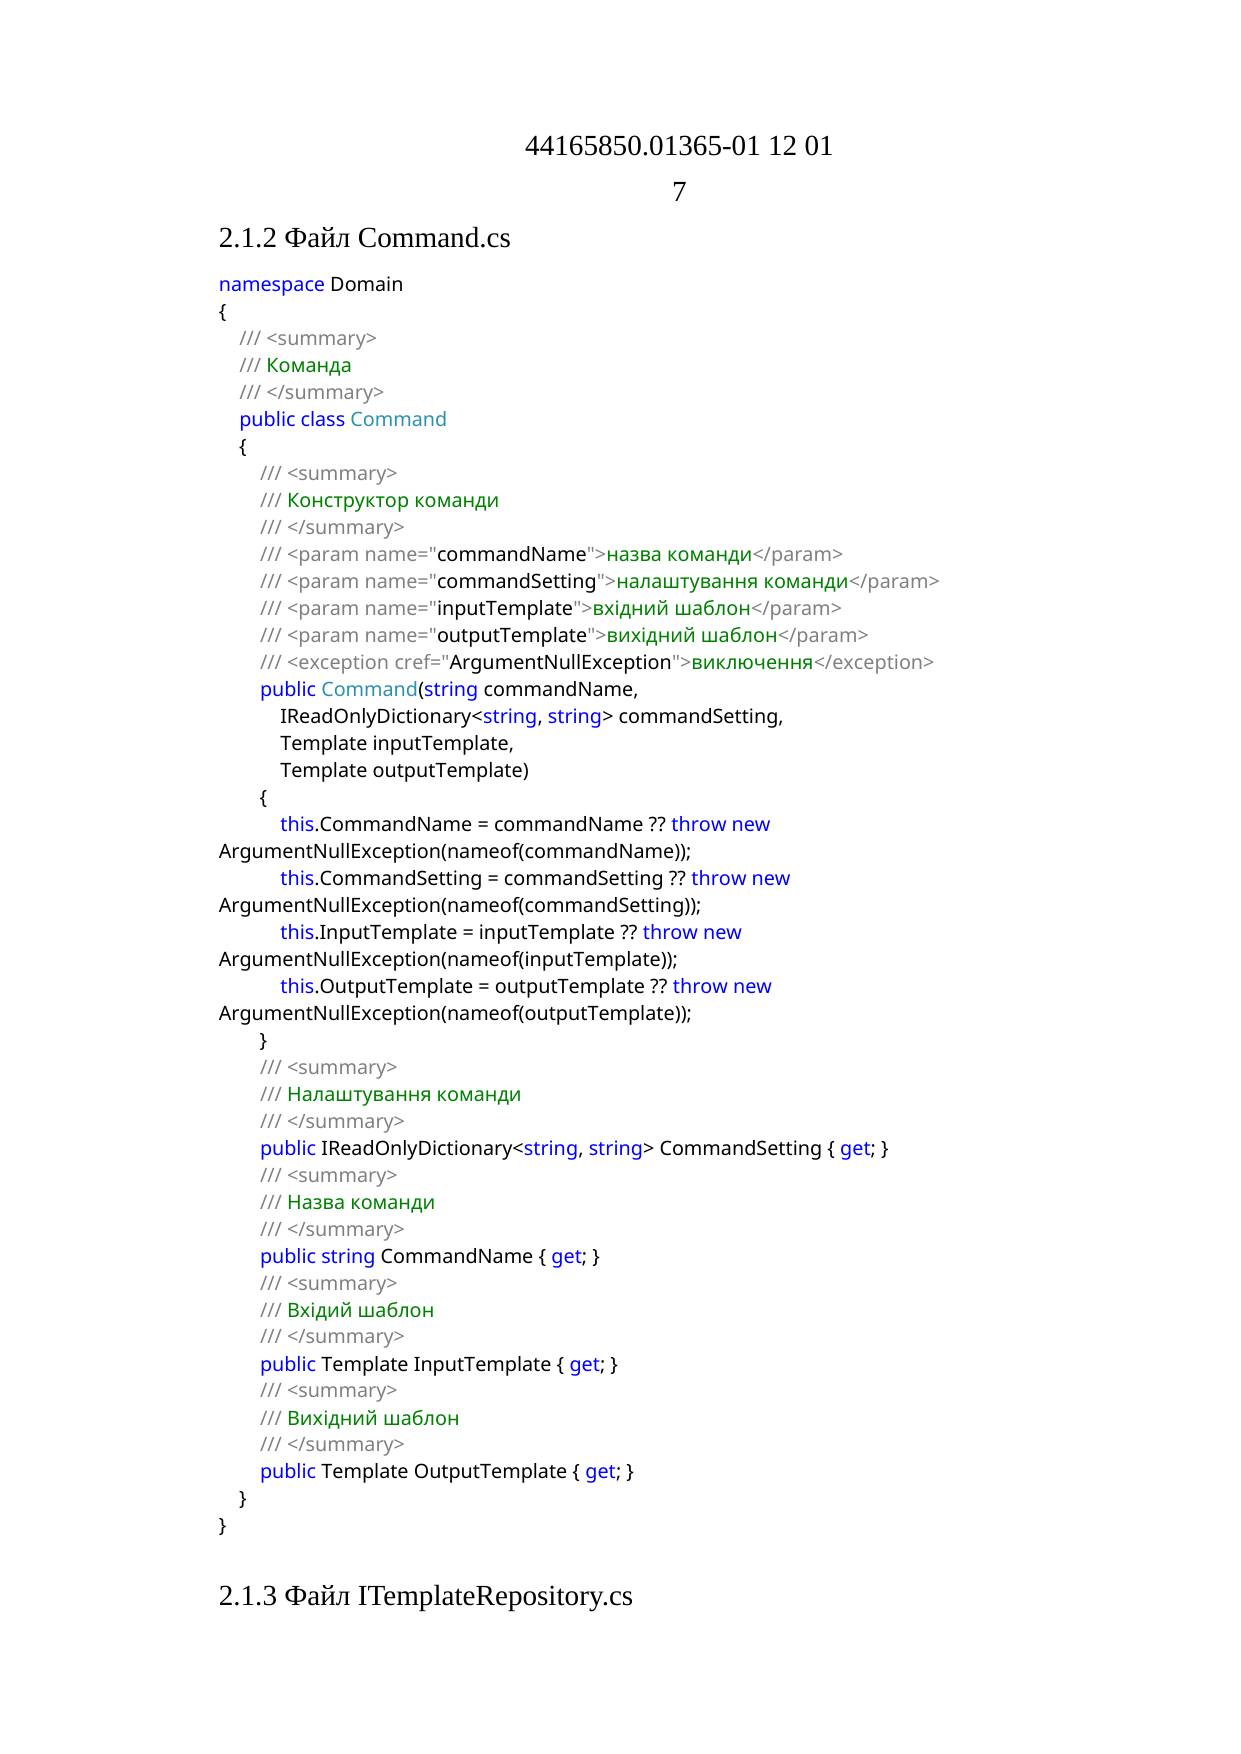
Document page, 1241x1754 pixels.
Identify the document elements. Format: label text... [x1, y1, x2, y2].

text this.CommandName = commandName ?? throw new ArgumentNullException(nameof(commandName)); [218, 810, 1181, 864]
text /// <summary> [218, 459, 1181, 486]
text /// Налаштування команди [218, 1080, 1181, 1107]
text /// Вихідний шаблон [218, 1404, 1181, 1431]
text Template inputTemplate, [218, 729, 1181, 756]
text /// Конструктор команди [218, 486, 1181, 513]
text this.OutputTemplate = outputTemplate ?? throw new ArgumentNullException(nameof(outputTemplate)); [218, 972, 1181, 1026]
text /// <summary> [218, 1053, 1181, 1080]
text } [218, 1512, 1181, 1539]
text this.InputTemplate = inputTemplate ?? throw new ArgumentNullException(nameof(inputTemplate)); [218, 918, 1181, 972]
text /// <param name="commandName">назва команди</param> [218, 540, 1181, 567]
text /// Вхідий шаблон [218, 1296, 1181, 1323]
text /// </summary> [218, 1323, 1181, 1350]
text /// </summary> [218, 378, 1181, 406]
text } [218, 1485, 1181, 1512]
text this.CommandSetting = commandSetting ?? throw new ArgumentNullException(nameof(commandSetting)); [218, 864, 1181, 918]
text { [218, 783, 1181, 810]
text /// Команда [218, 352, 1181, 378]
text /// Назва команди [218, 1188, 1181, 1215]
text /// <param name="outputTemplate">вихідний шаблон</param> [218, 621, 1181, 648]
text 7 [177, 174, 1181, 208]
text /// </summary> [218, 513, 1181, 540]
text /// </summary> [218, 1431, 1181, 1458]
text public Template OutputTemplate { get; } [218, 1458, 1181, 1485]
text } [218, 1026, 1181, 1053]
text /// <summary> [218, 1161, 1181, 1188]
text /// </summary> [218, 1215, 1181, 1242]
text /// <exception cref="ArgumentNullException">виключення</exception> [218, 648, 1181, 675]
text { [218, 298, 1181, 324]
text { [218, 432, 1181, 459]
text public class Command [218, 406, 1181, 432]
text /// <summary> [218, 1377, 1181, 1404]
text /// <summary> [218, 324, 1181, 352]
text namespace Domain [218, 271, 1181, 298]
text public Command(string commandName, [218, 675, 1181, 702]
text 2.1.3 Файл ITemplateRepository.cs [218, 1578, 1181, 1612]
text /// <param name="commandSetting">налаштування команди</param> [218, 567, 1181, 594]
text Template outputTemplate) [218, 756, 1181, 783]
text 44165850.01365-01 12 01 [177, 128, 1181, 162]
text public string CommandName { get; } [218, 1242, 1181, 1269]
text public Template InputTemplate { get; } [218, 1350, 1181, 1377]
text public IReadOnlyDictionary<string, string> CommandSetting { get; } [218, 1134, 1181, 1161]
text IReadOnlyDictionary<string, string> commandSetting, [218, 702, 1181, 729]
text /// <param name="inputTemplate">вхідний шаблон</param> [218, 594, 1181, 621]
text /// <summary> [218, 1269, 1181, 1296]
text 2.1.2 Файл Command.cs [218, 220, 1181, 254]
text /// </summary> [218, 1107, 1181, 1134]
